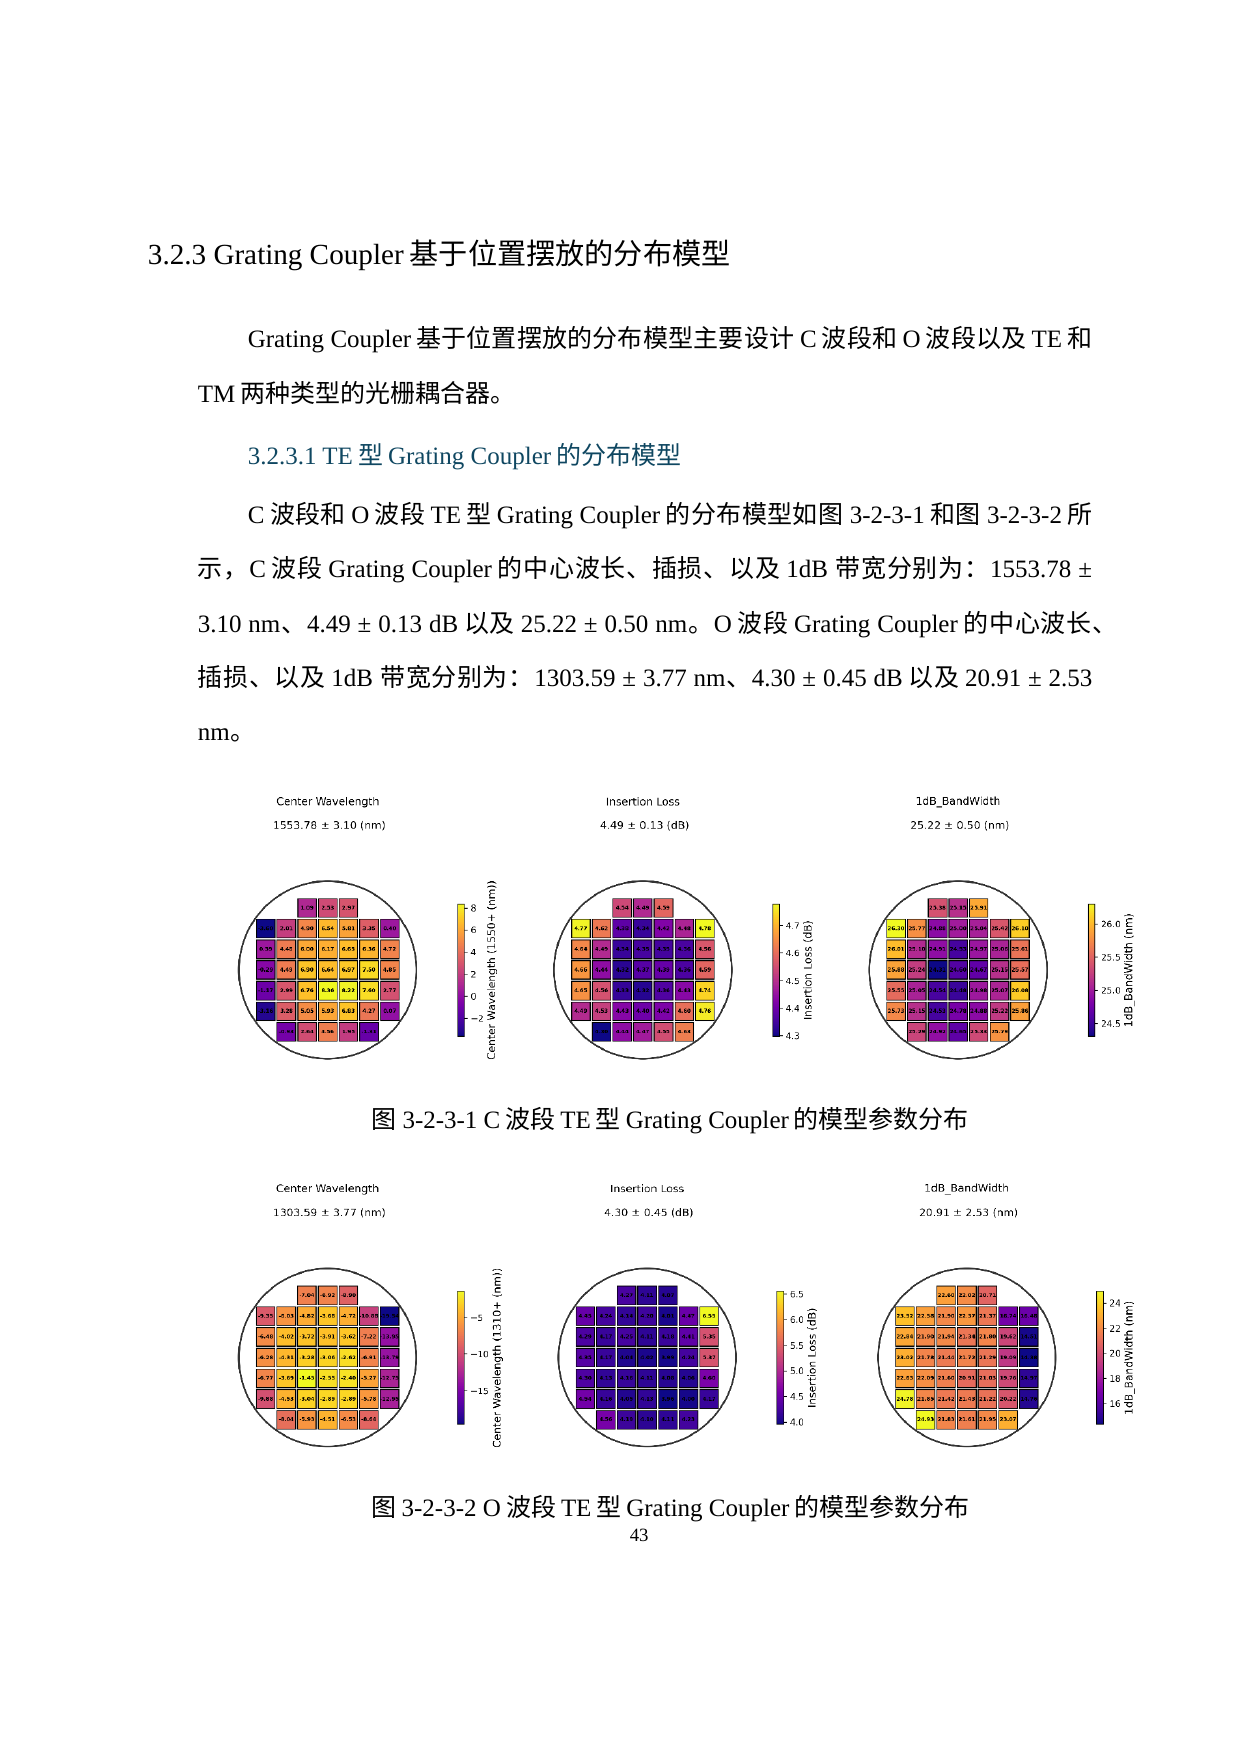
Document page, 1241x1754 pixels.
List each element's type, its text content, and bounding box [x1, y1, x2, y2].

picture [197, 766, 1141, 1100]
text C波段和O波段TE型Grating Coupler的分布模型如图 3-2-3-1和图 3-2-3-2所示，C波段Grating Coupler的中心波长、插损、以及1dB 带宽分别为：1553.78 ± 3.10 nm、4.49 ± 0.13 dB以及25.22 ± 0.50 nm。O波段Grating Coupler的中心波长、插损、以及1dB 带宽分别为：1303.59 ± 3.77 nm、4.30 ± 0.45 dB以及20.91 ± 2.53 nm。 [198, 494, 1092, 748]
subtitle 3.2.3.1 TE型Grating Coupler的分布模型 [198, 436, 1092, 472]
text Grating Coupler基于位置摆放的分布模型主要设计C波段和O波段以及TE和TM两种类型的光栅耦合器。 [198, 319, 1092, 409]
text 图 3-2-3-1 C波段TE型Grating Coupler的模型参数分布 [198, 1100, 1092, 1135]
subtitle 3.2.3 Grating Coupler基于位置摆放的分布模型 [148, 230, 1092, 273]
picture [197, 1153, 1141, 1488]
text 图 3-2-3-2 O波段TE型Grating Coupler的模型参数分布 [198, 1488, 1092, 1524]
